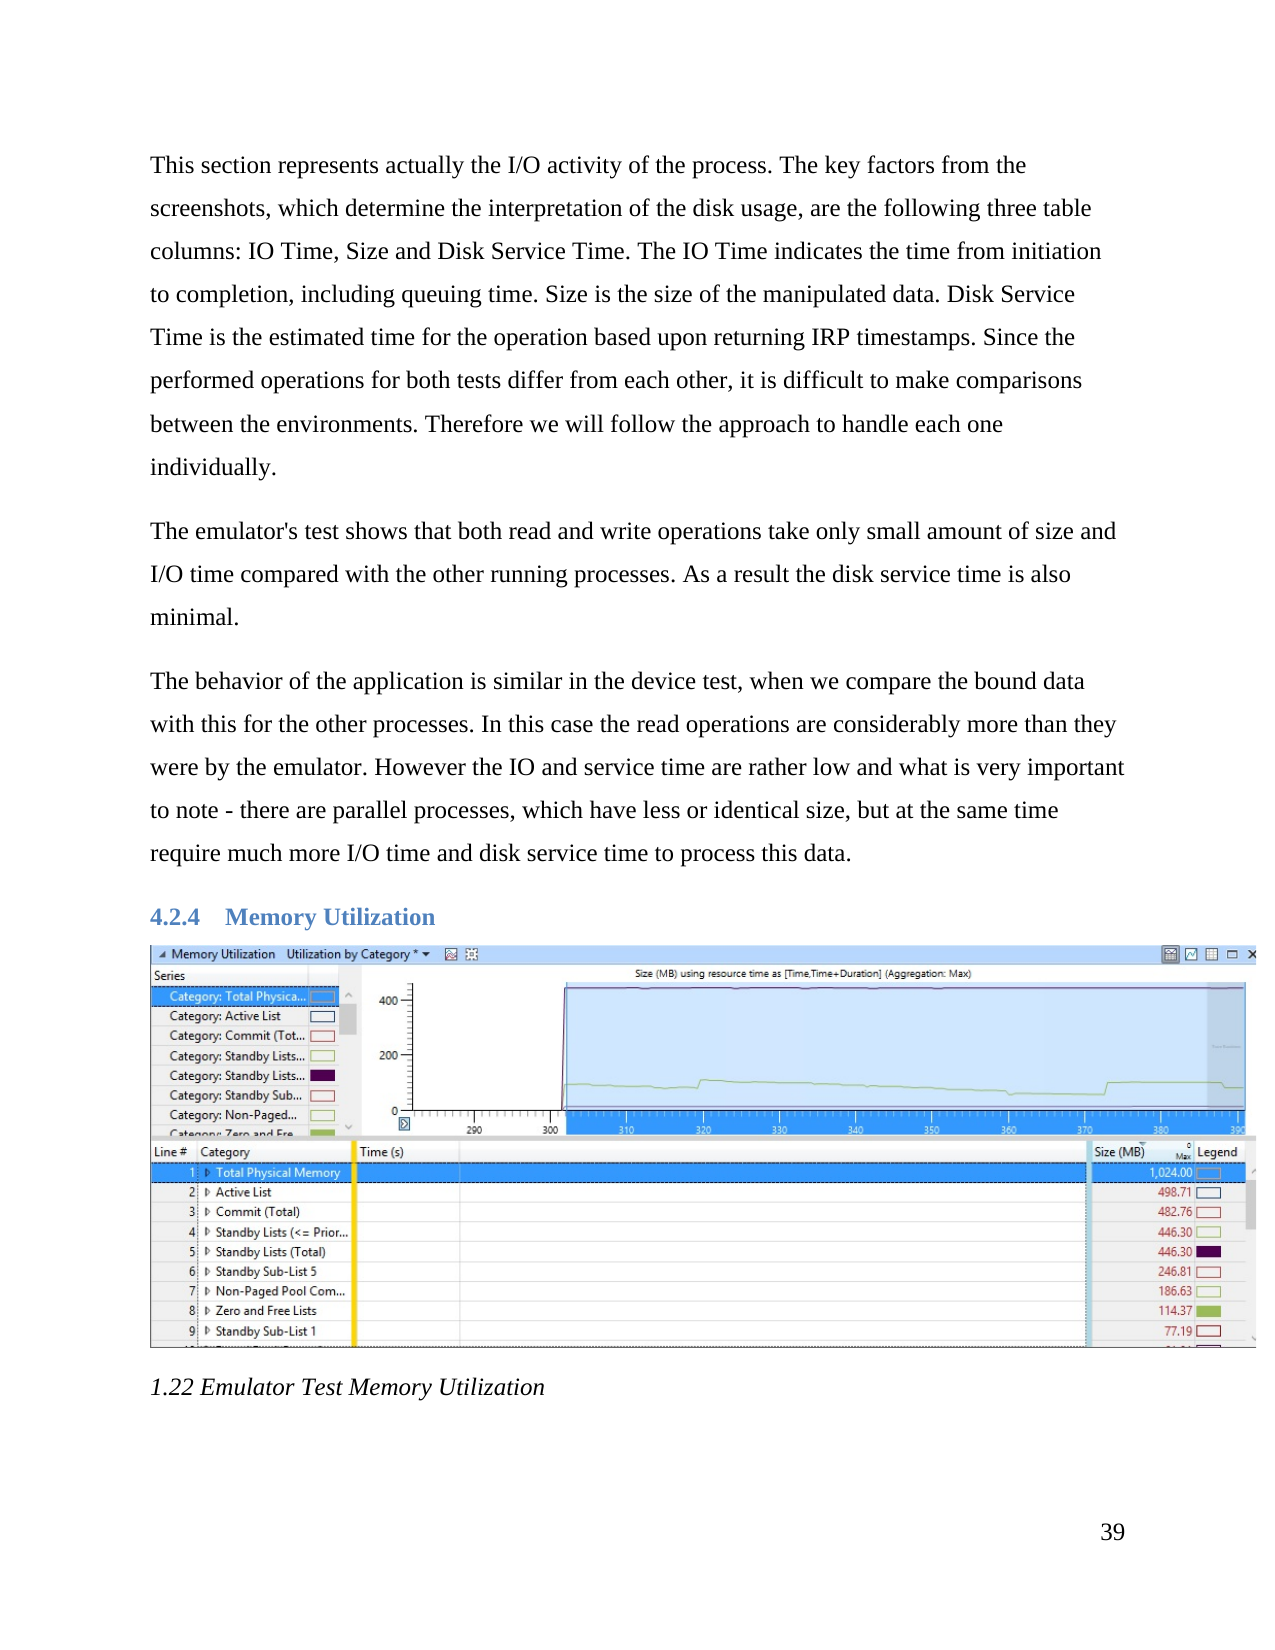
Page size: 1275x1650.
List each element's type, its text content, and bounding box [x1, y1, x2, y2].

subtitle Memory Utilization [150, 902, 1125, 931]
text The behavior of the application is similar in the device test, when we compare the bound data with this for the other processes. In this case the read operations are considerably more than they were by the emulator. However the IO and service time are rather low and what is very important to note - there are parallel processes, which have less or identical size, but at the same time require much more I/O time and disk service time to process this data. [150, 666, 1125, 867]
text 1.22 Emulator Test Memory Utilization [150, 1372, 1125, 1401]
picture [150, 945, 1257, 1348]
text This section represents actually the I/O activity of the process. The key factors from the screenshots, which determine the interpretation of the disk usage, are the following three table columns: IO Time, Size and Disk Service Time. The IO Time indicates the time from initiation to completion, including queuing time. Size is the size of the manipulated data. Disk Service Time is the estimated time for the operation based upon returning IRP timestamps. Since the performed operations for both tests differ from each other, it is difficult to make comparisons between the environments. Therefore we will follow the approach to handle each one individually. [150, 150, 1125, 481]
text The emulator's test shows that both read and write operations take only small amount of size and I/O time compared with the other running processes. As a result the disk service time is also minimal. [150, 516, 1125, 631]
